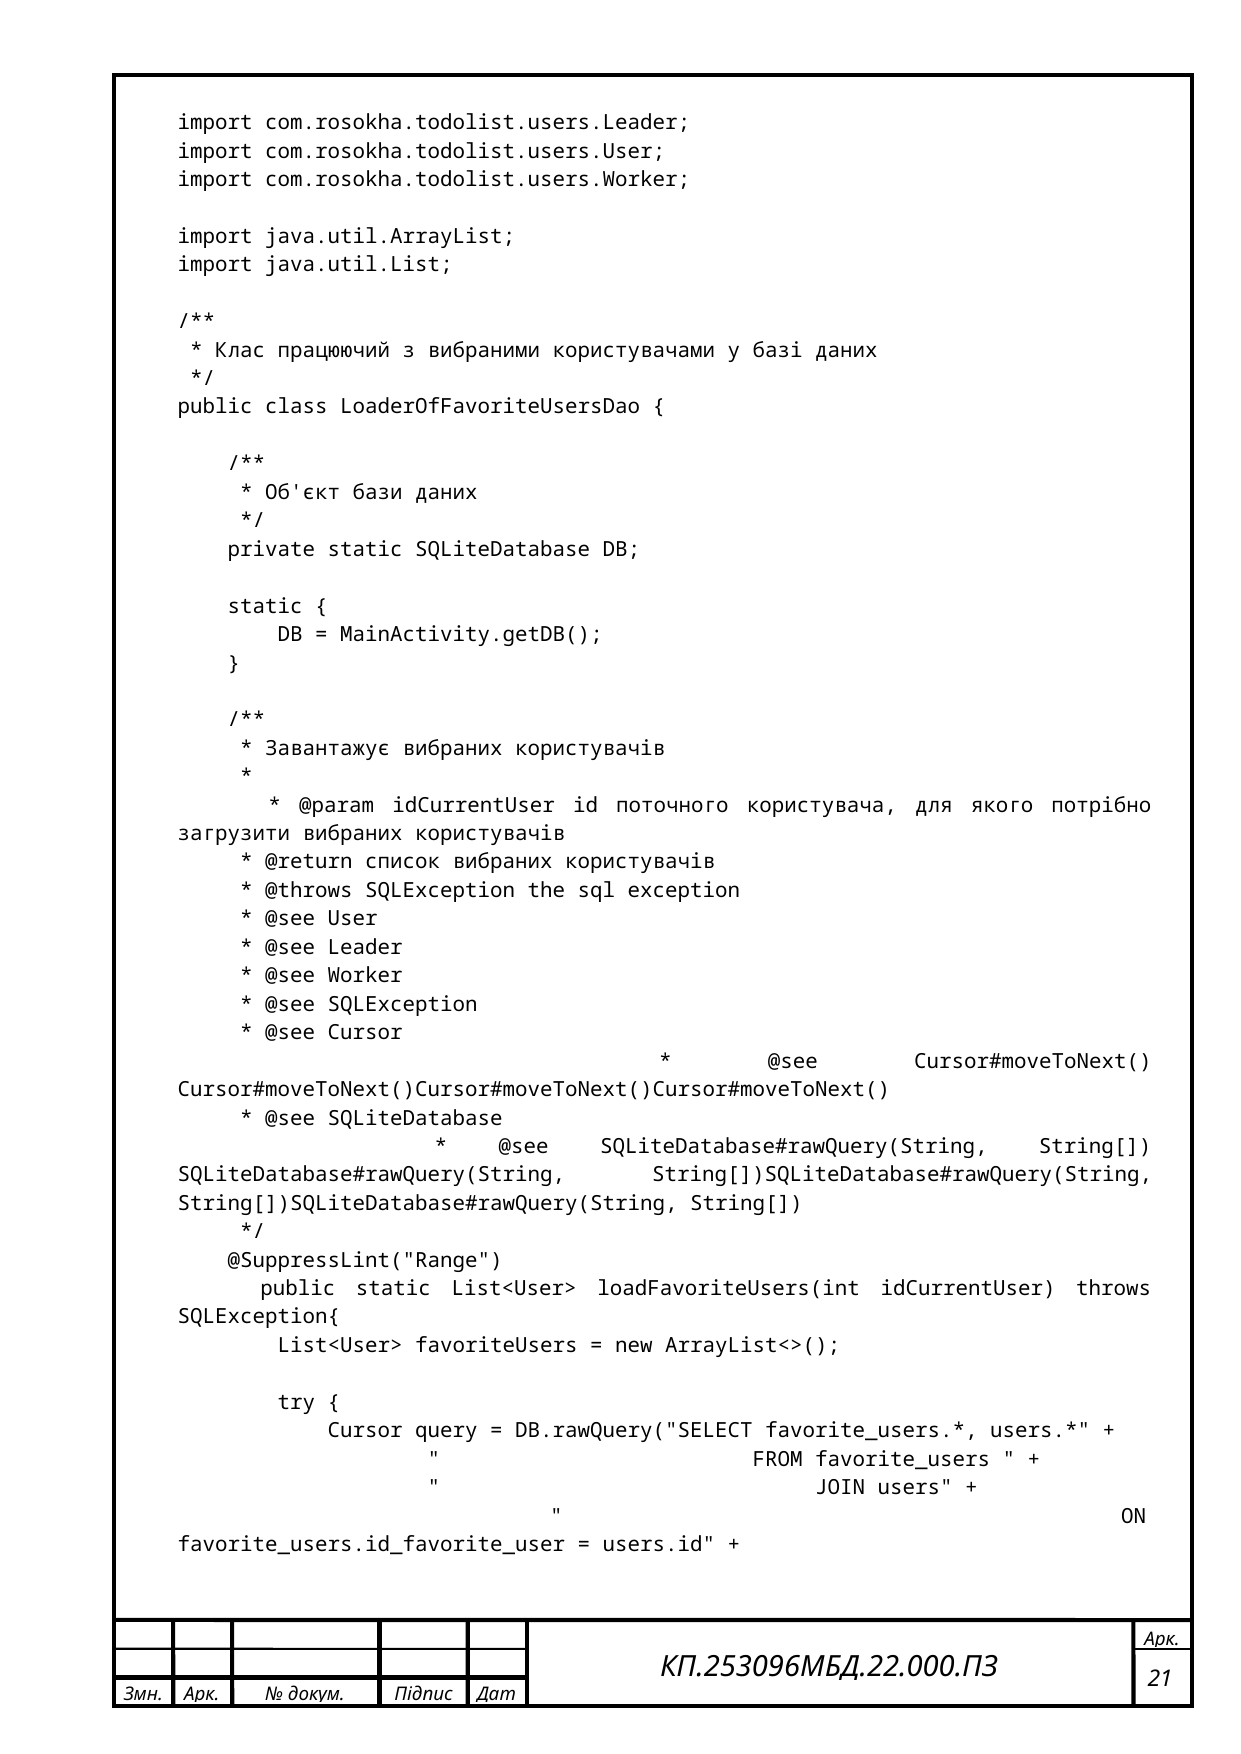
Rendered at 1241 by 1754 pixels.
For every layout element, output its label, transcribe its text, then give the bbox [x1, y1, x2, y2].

text * Завантажує вибраних користувачів [177, 733, 1152, 761]
text import com.rosokha.todolist.users.Worker; [177, 164, 1152, 193]
text * @see SQLiteDatabase#rawQuery(String, String[]) SQLiteDatabase#rawQuery(String, String[])SQLiteDatabase#rawQuery(String, String[])SQLiteDatabase#rawQuery(String, String[]) [177, 1131, 1152, 1216]
text private static SQLiteDatabase DB; [177, 534, 1152, 562]
text * @see SQLException [177, 989, 1152, 1017]
text * @see Worker [177, 960, 1152, 989]
text */ [177, 1216, 1152, 1245]
text */ [177, 363, 1152, 392]
text static { [177, 591, 1152, 619]
text * [177, 761, 1152, 790]
text } [177, 648, 1152, 676]
text public static List<User> loadFavoriteUsers(int idCurrentUser) throws SQLException{ [177, 1273, 1152, 1330]
text import com.rosokha.todolist.users.User; [177, 136, 1152, 164]
text * @return список вибраних користувачів [177, 847, 1152, 875]
text * @see Cursor [177, 1017, 1152, 1046]
text * @see SQLiteDatabase [177, 1103, 1152, 1131]
text /** [177, 448, 1152, 477]
text public class LoaderOfFavoriteUsersDao { [177, 392, 1152, 420]
text * @see Leader [177, 932, 1152, 960]
text /** [177, 306, 1152, 335]
text * @see User [177, 903, 1152, 932]
text */ [177, 505, 1152, 534]
text /** [177, 704, 1152, 733]
text Cursor query = DB.rawQuery("SELECT favorite_users.*, users.*" + [177, 1415, 1152, 1444]
text * @see Cursor#moveToNext() Cursor#moveToNext()Cursor#moveToNext()Cursor#moveToNext() [177, 1046, 1152, 1103]
text List<User> favoriteUsers = new ArrayList<>(); [177, 1330, 1152, 1358]
text * Об'єкт бази даних [177, 477, 1152, 505]
text DB = MainActivity.getDB(); [177, 619, 1152, 648]
text import com.rosokha.todolist.users.Leader; [177, 107, 1152, 136]
text import java.util.List; [177, 249, 1152, 278]
text try { [177, 1387, 1152, 1415]
text @SuppressLint("Range") [177, 1245, 1152, 1273]
text * Клас працюючий з вибраними користувачами у базі даних [177, 335, 1152, 363]
text " FROM favorite_users " + [177, 1444, 1152, 1472]
text " JOIN users" + [177, 1472, 1152, 1501]
text " ON favorite_users.id_favorite_user = users.id" + [177, 1501, 1152, 1558]
text * @param idCurrentUser id поточного користувача, для якого потрібно загрузити вибраних користувачів [177, 790, 1152, 847]
text * @throws SQLException the sql exception [177, 875, 1152, 903]
text import java.util.ArrayList; [177, 221, 1152, 249]
